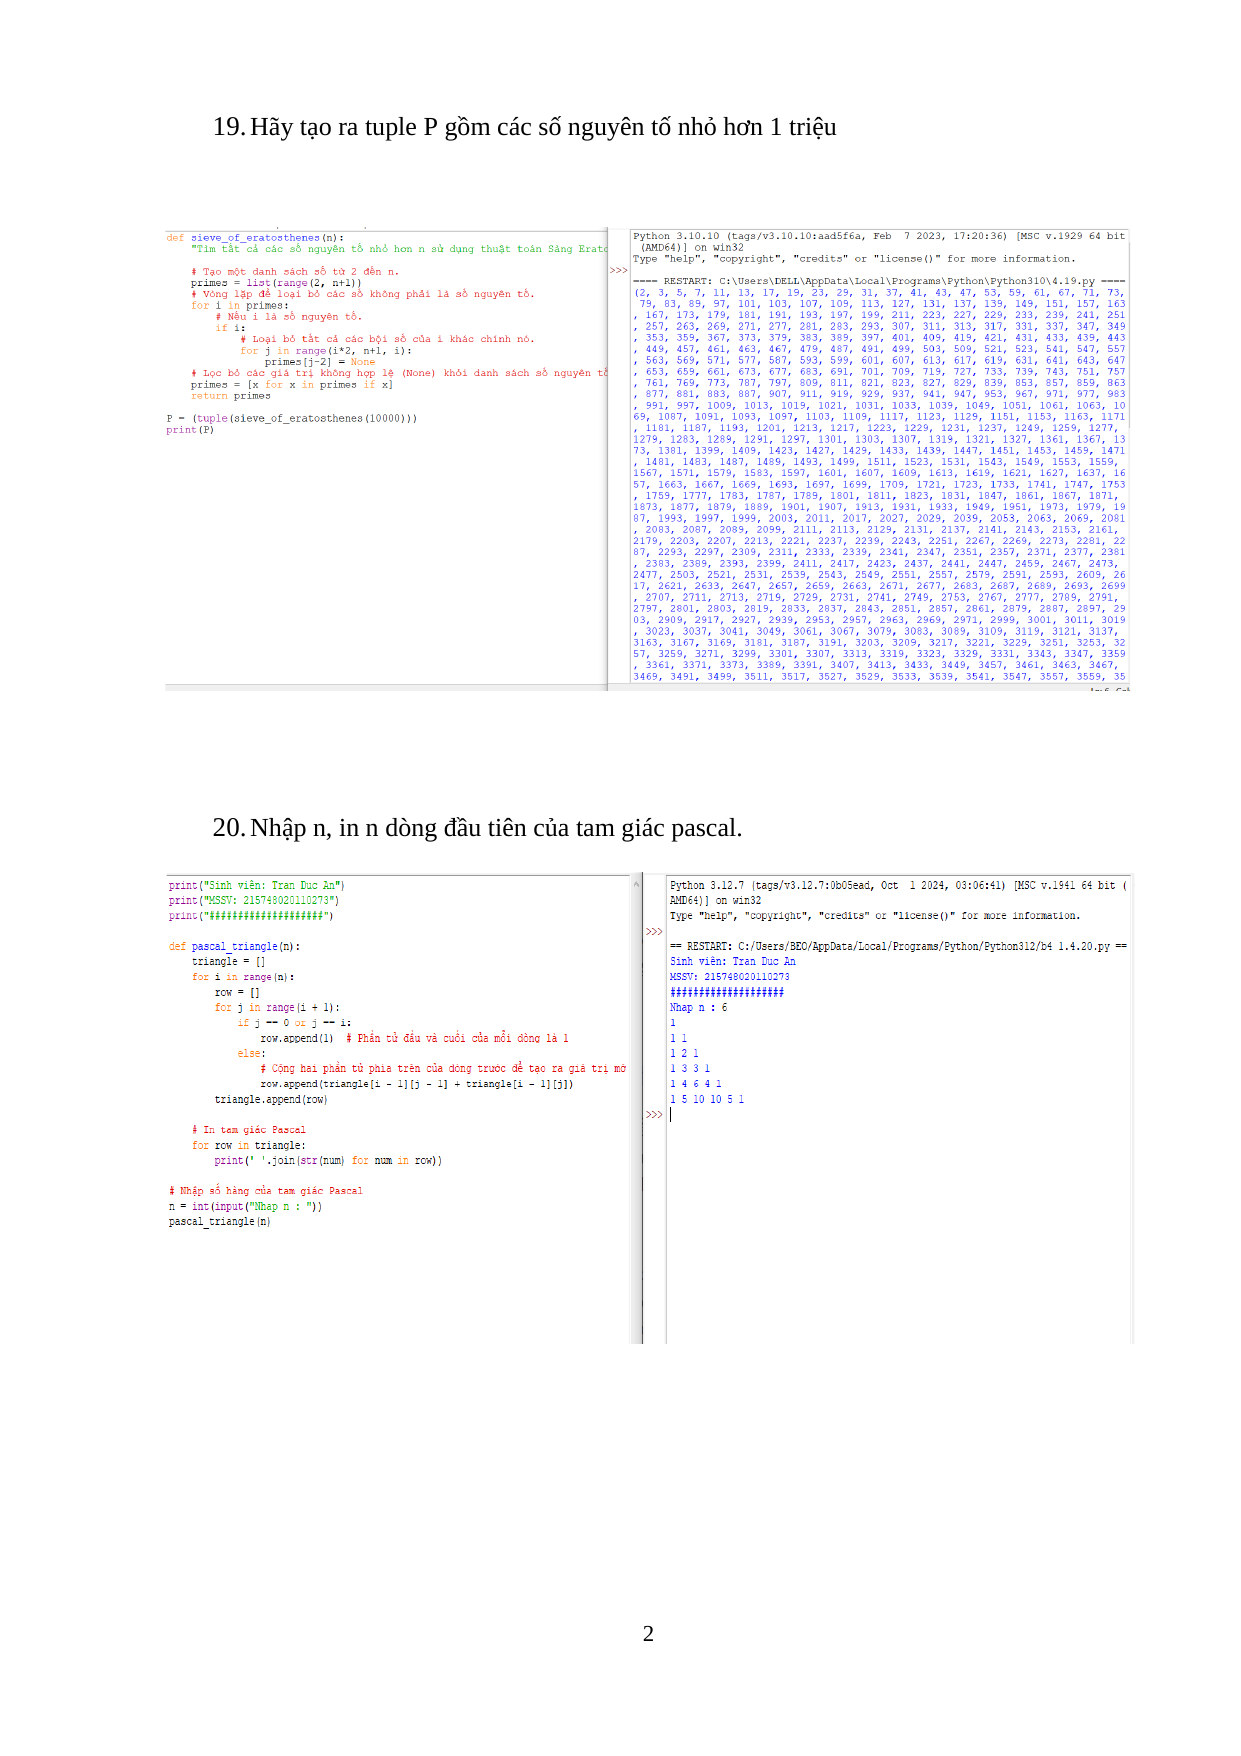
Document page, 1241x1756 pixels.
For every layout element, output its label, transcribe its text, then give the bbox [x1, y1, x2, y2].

list Hãy tạo ra tuple P gồm các số nguyên tố nhỏ hơn 1 triệu [212, 110, 1134, 142]
picture [165, 227, 1131, 691]
list Nhập n, in n dòng đầu tiên của tam giác pascal. [212, 811, 1134, 842]
picture [166, 872, 1135, 1344]
